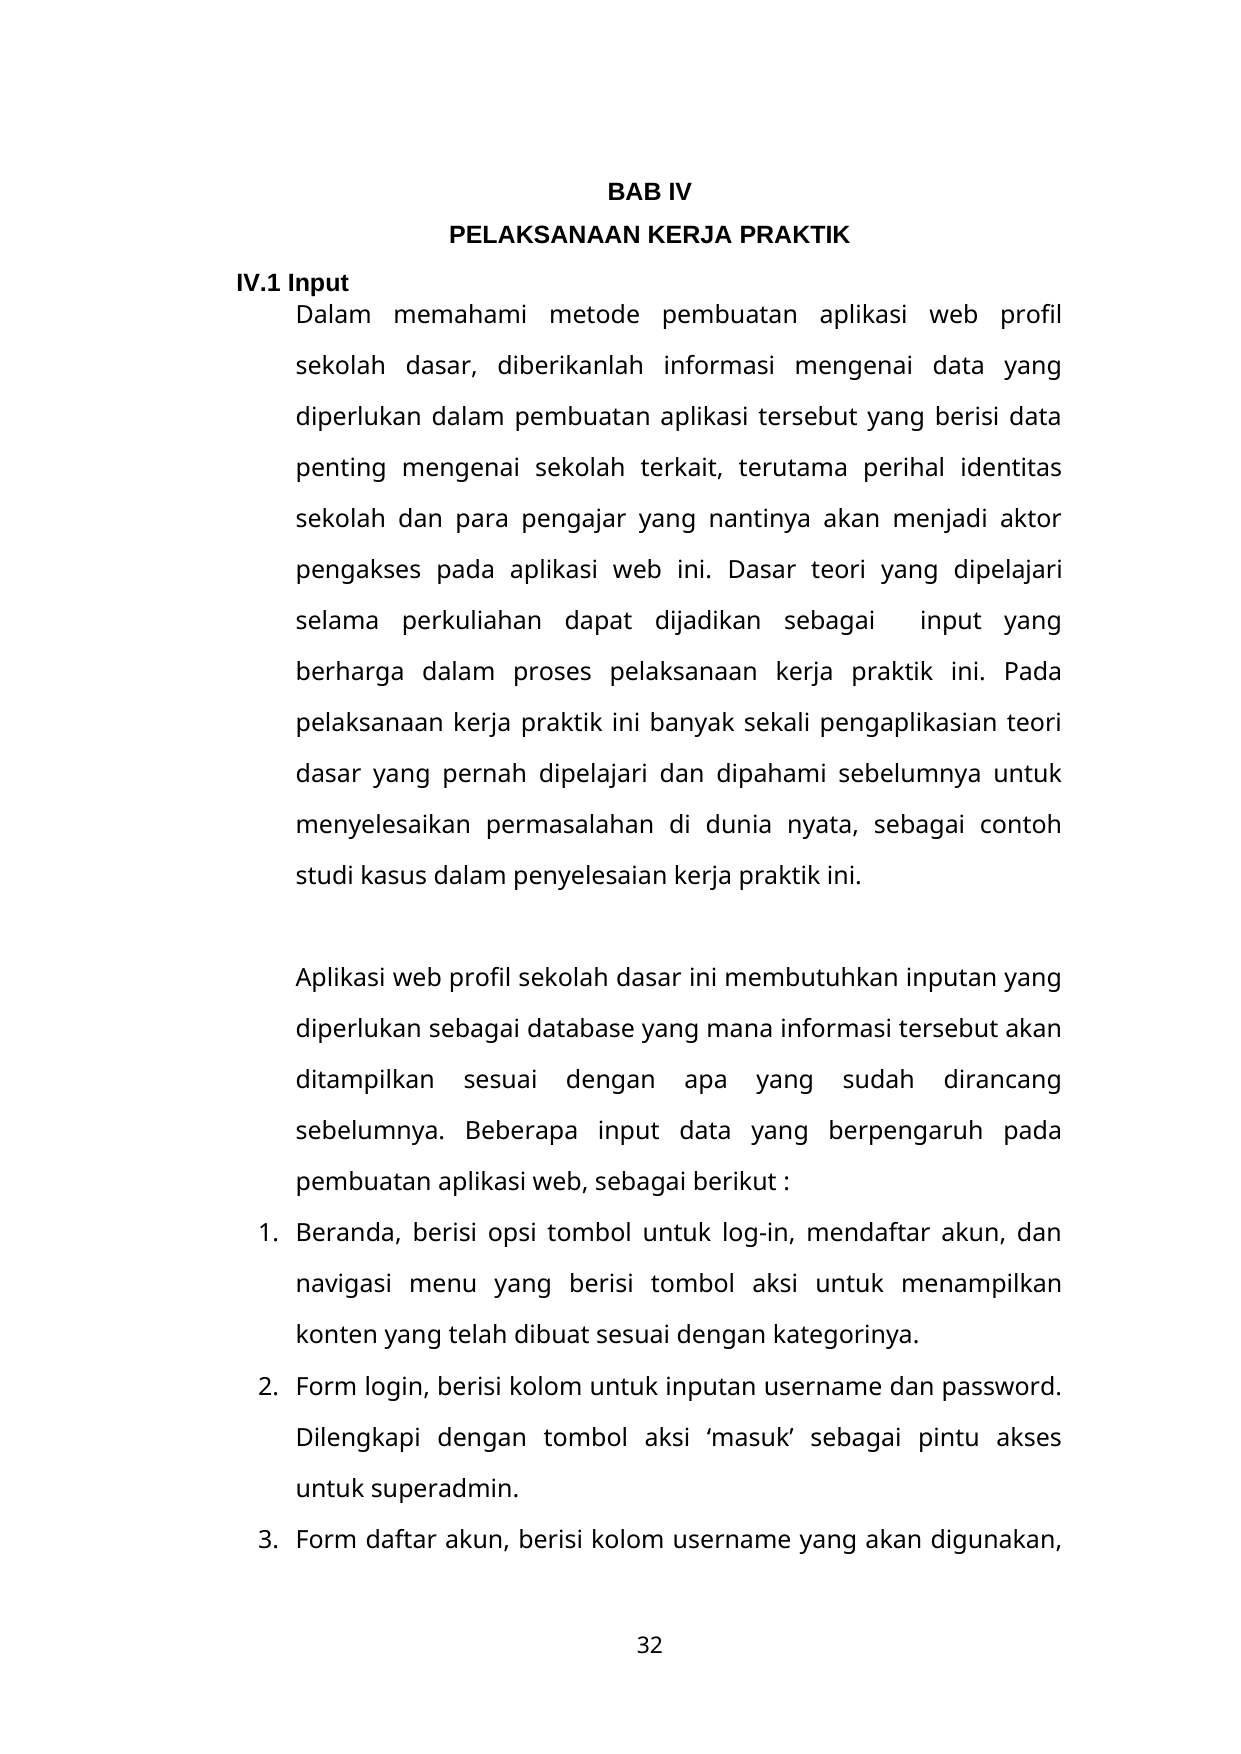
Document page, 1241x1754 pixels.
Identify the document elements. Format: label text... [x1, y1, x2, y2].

text Aplikasi web profil sekolah dasar ini membutuhkan inputan yang diperlukan sebagai database yang mana informasi tersebut akan ditampilkan sesuai dengan apa yang sudah dirancang sebelumnya. Beberapa input data yang berpengaruh pada pembuatan aplikasi web, sebagai berikut : [295, 960, 1063, 1198]
text Dalam memahami metode pembuatan aplikasi web profil sekolah dasar, diberikanlah informasi mengenai data yang diperlukan dalam pembuatan aplikasi tersebut yang berisi data penting mengenai sekolah terkait, terutama perihal identitas sekolah dan para pengajar yang nantinya akan menjadi aktor pengakses pada aplikasi web ini. Dasar teori yang dipelajari selama perkuliahan dapat dijadikan sebagai input yang berharga dalam proses pelaksanaan kerja praktik ini. Pada pelaksanaan kerja praktik ini banyak sekali pengaplikasian teori dasar yang pernah dipelajari dan dipahami sebelumnya untuk menyelesaikan permasalahan di dunia nyata, sebagai contoh studi kasus dalam penyelesaian kerja praktik ini. [295, 296, 1063, 892]
subtitle IV.1 Input [236, 268, 1063, 296]
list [258, 1521, 1063, 1555]
list Form login, berisi kolom untuk inputan username dan password. Dilengkapi dengan tombol aksi ‘masuk’ sebagai pintu akses untuk superadmin. [258, 1368, 1063, 1504]
list Beranda, berisi opsi tombol untuk log-in, mendaftar akun, dan navigasi menu yang berisi tombol aksi untuk menampilkan konten yang telah dibuat sesuai dengan kategorinya. [258, 1215, 1063, 1351]
subtitle BAB IV PELAKSANAAN KERJA PRAKTIK [236, 177, 1063, 249]
